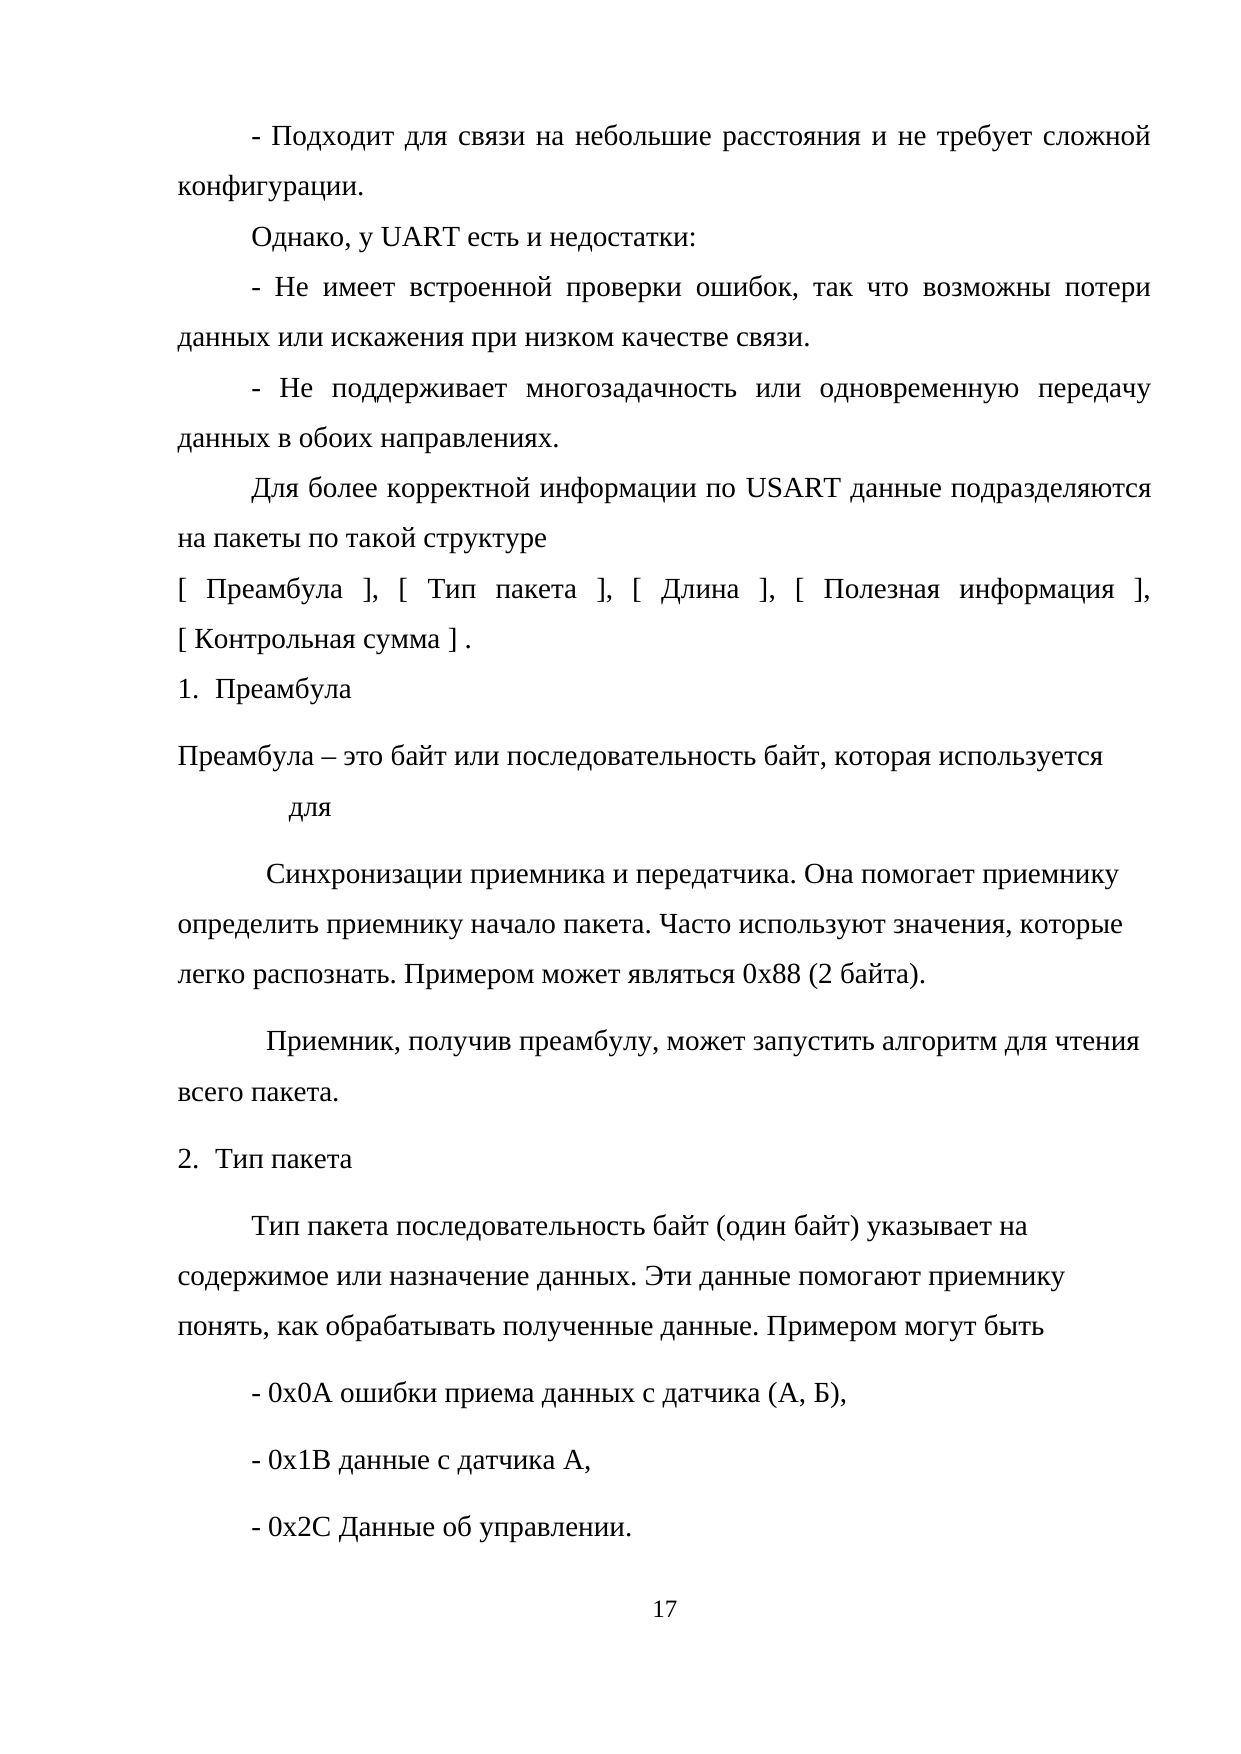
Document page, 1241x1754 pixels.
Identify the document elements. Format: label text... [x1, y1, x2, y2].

text - Не имеет встроенной проверки ошибок, так что возможны потери данных или искажения при низком качестве связи. [177, 269, 1152, 353]
text - 0x0A ошибки приема данных с датчика (A, Б), [177, 1375, 1152, 1409]
text [ Преамбула ], [ Тип пакета ], [ Длина ], [ Полезная информация ],[ Контрольная сумма ] . [177, 571, 1152, 655]
text - Не поддерживает многозадачность или одновременную передачу данных в обоих направлениях. [177, 370, 1152, 453]
text Тип пакета последовательность байт (один байт) указывает на содержимое или назначение данных. Эти данные помогают приемнику понять, как обрабатывать полученные данные. Примером могут быть [177, 1208, 1152, 1342]
text Приемник, получив преамбулу, может запустить алгоритм для чтения всего пакета. [177, 1023, 1152, 1107]
text Для более корректной информации по USART данные подразделяются на пакеты по такой структуре [177, 470, 1152, 554]
text Преамбула – это байт или последовательность байт, которая используется для [177, 738, 1152, 822]
list Преамбула [177, 672, 1152, 705]
text - Подходит для связи на небольшие расстояния и не требует сложной конфигурации. [177, 118, 1152, 202]
text Синхронизации приемника и передатчика. Она помогает приемнику определить приемнику начало пакета. Часто используют значения, которые легко распознать. Примером может являться 0x88 (2 байта). [177, 856, 1152, 990]
text Однако, у UART есть и недостатки: [177, 219, 1152, 252]
text - 0x2C Данные об управлении. [177, 1509, 1152, 1543]
list Тип пакета [177, 1141, 1152, 1174]
text - 0x1B данные с датчика A, [177, 1442, 1152, 1476]
